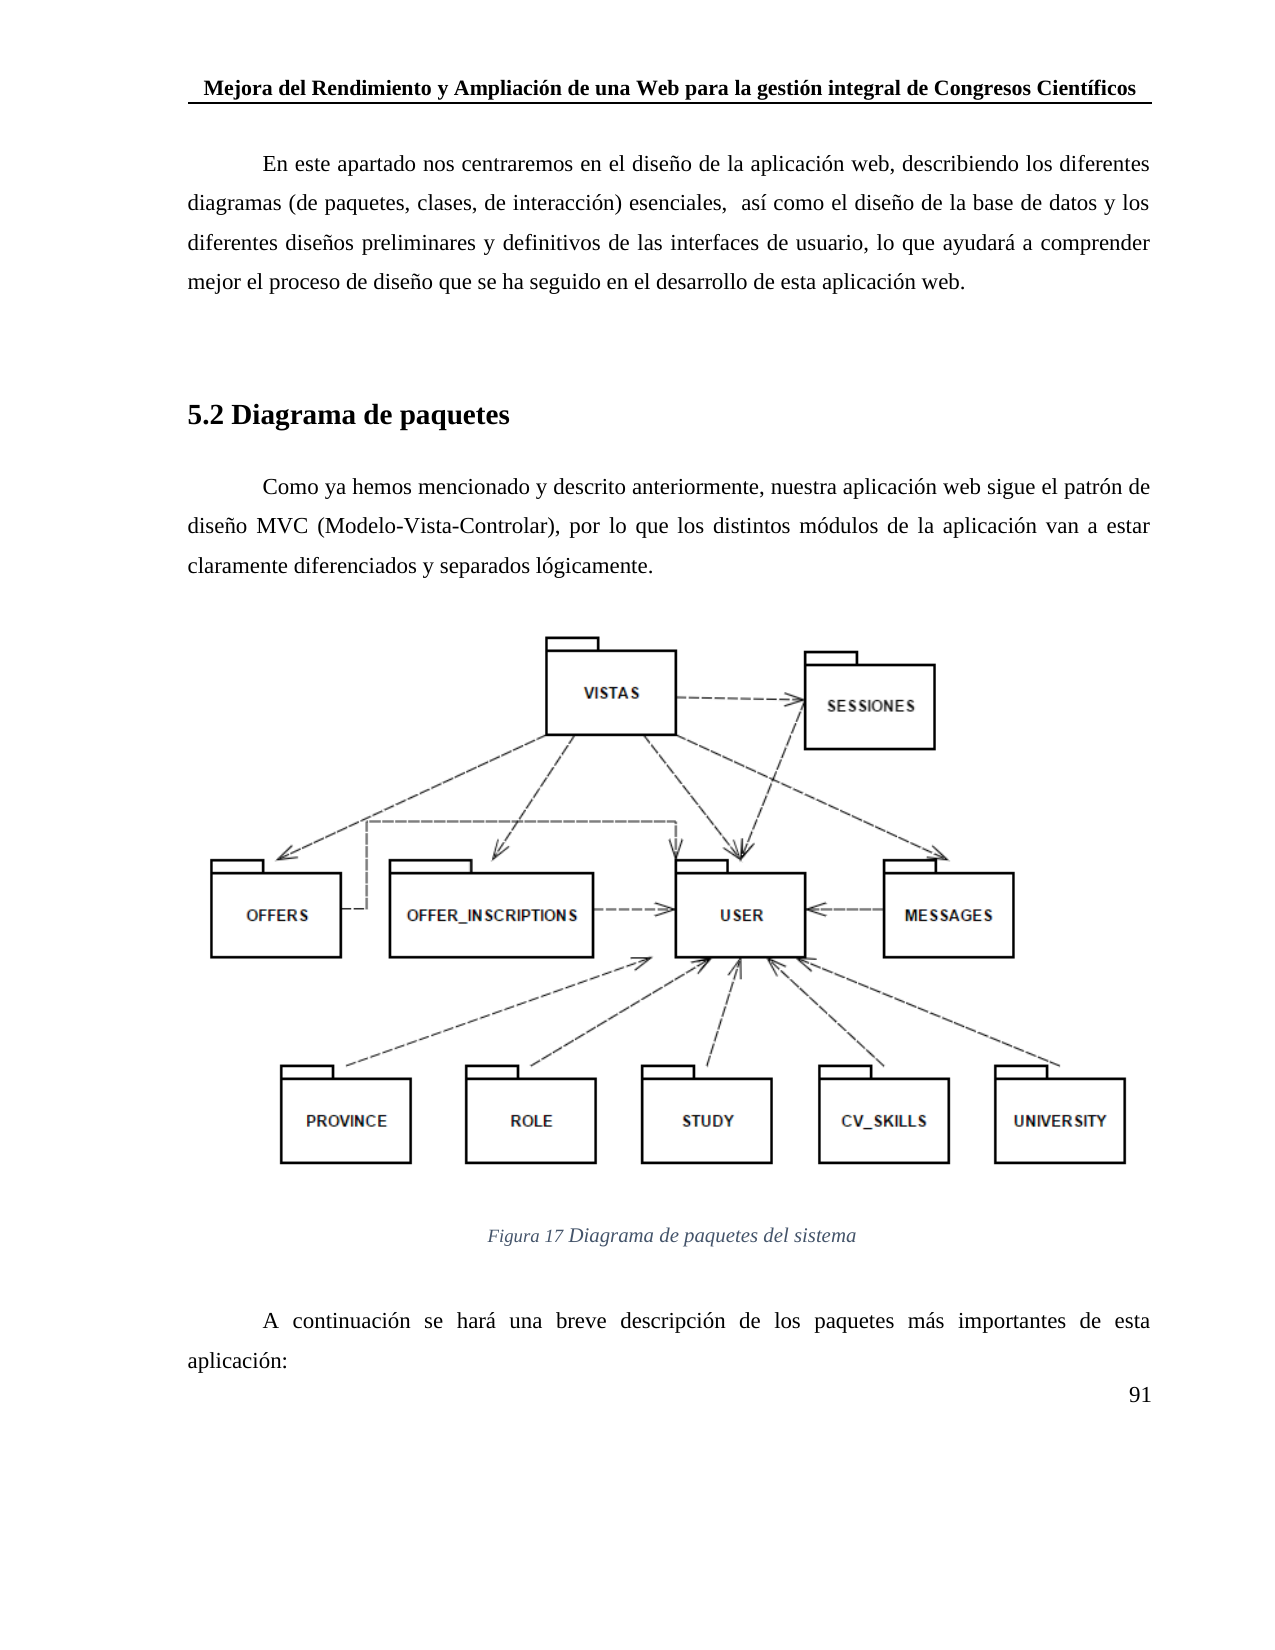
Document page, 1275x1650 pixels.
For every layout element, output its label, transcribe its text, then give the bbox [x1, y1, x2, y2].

text A continuación se hará una breve descripción de los paquetes más importantes de esta aplicación: [187, 1268, 1152, 1373]
text En este apartado nos centraremos en el diseño de la aplicación web, describiendo los diferentes diagramas (de paquetes, clases, de interacción) esenciales, así como el diseño de la base de datos y los diferentes diseños preliminares y definitivos de las interfaces de usuario, lo que ayudará a comprender mejor el proceso de diseño que se ha seguido en el desarrollo de esta aplicación web. [187, 150, 1152, 295]
text Como ya hemos mencionado y descrito anteriormente, nuestra aplicación web sigue el patrón de diseño MVC (Modelo-Vista-Controlar), por lo que los distintos módulos de la aplicación van a estar claramente diferenciados y separados lógicamente. [187, 473, 1152, 578]
picture [187, 616, 1152, 1185]
title 5.2 Diagrama de paquetes [187, 397, 1152, 431]
